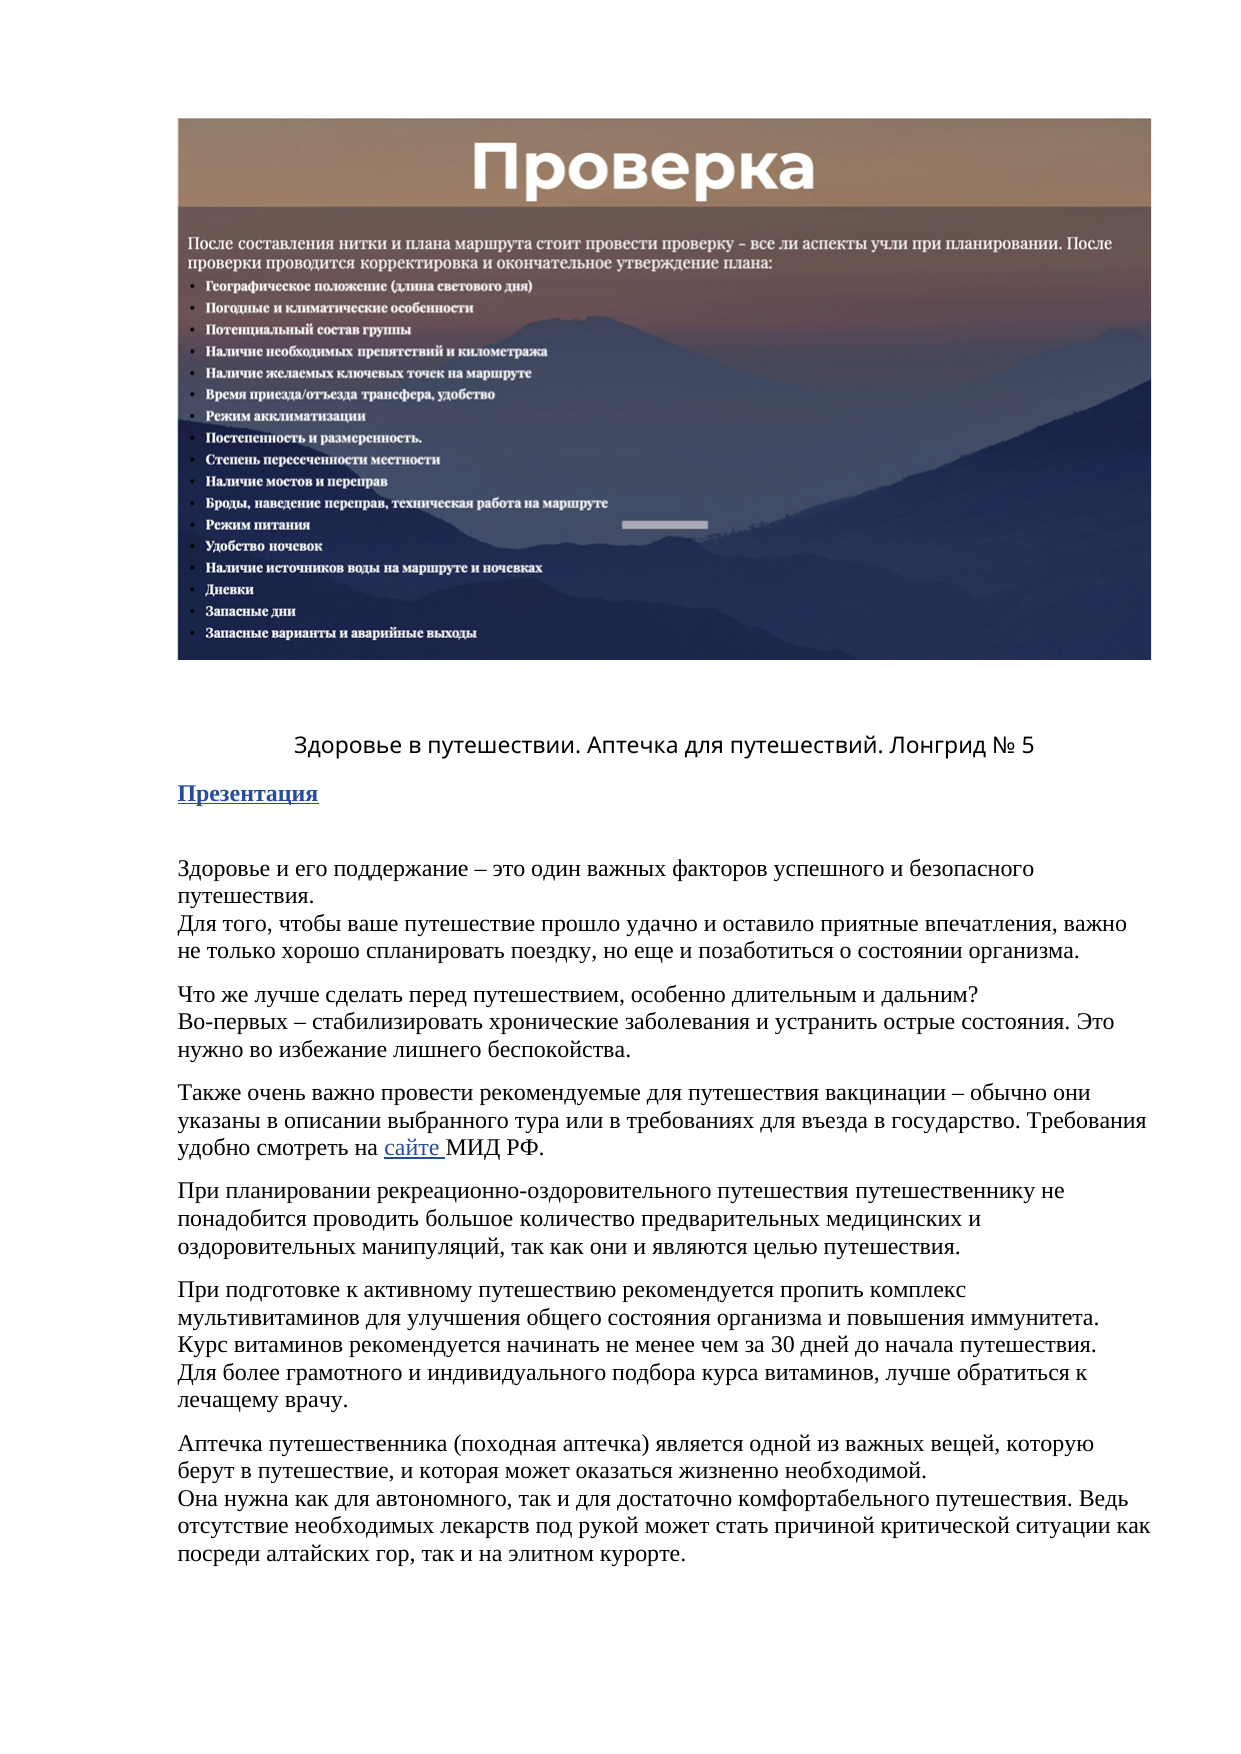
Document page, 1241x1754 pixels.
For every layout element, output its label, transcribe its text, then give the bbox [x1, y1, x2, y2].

text При планировании рекреационно-оздоровительного путешествия путешественнику не понадобится проводить большое количество предварительных медицинских и оздоровительных манипуляций, так как они и являются целью путешествия. [177, 1177, 1152, 1259]
picture [177, 118, 1152, 660]
text Здоровье в путешествии. Аптечка для путешествий. Лонгрид № 5 [177, 729, 1152, 760]
text Здоровье и его поддержание – это один важных факторов успешного и безопасного путешествия. Для того, чтобы ваше путешествие прошло удачно и оставило приятные впечатления, важно не только хорошо спланировать поездку, но еще и позаботиться о состоянии организма. [177, 854, 1152, 964]
text Презентация [177, 779, 1152, 838]
text Что же лучше сделать перед путешествием, особенно длительным и дальним? Во-первых – стабилизировать хронические заболевания и устранить острые состояния. Это нужно во избежание лишнего беспокойства. [177, 980, 1152, 1062]
text Также очень важно провести рекомендуемые для путешествия вакцинации – обычно они указаны в описании выбранного тура или в требованиях для въезда в государство. Требования удобно смотреть на сайте МИД РФ. [177, 1078, 1152, 1161]
text При подготовке к активному путешествию рекомендуется пропить комплекс мультивитаминов для улучшения общего состояния организма и повышения иммунитета. Курс витаминов рекомендуется начинать не менее чем за 30 дней до начала путешествия. Для более грамотного и индивидуального подбора курса витаминов, лучше обратиться к лечащему врачу. [177, 1275, 1152, 1413]
text Аптечка путешественника (походная аптечка) является одной из важных вещей, которую берут в путешествие, и которая может оказаться жизненно необходимой. Она нужна как для автономного, так и для достаточно комфортабельного путешествия. Ведь отсутствие необходимых лекарств под рукой может стать причиной критической ситуации как посреди алтайских гор, так и на элитном курорте. [177, 1429, 1152, 1567]
